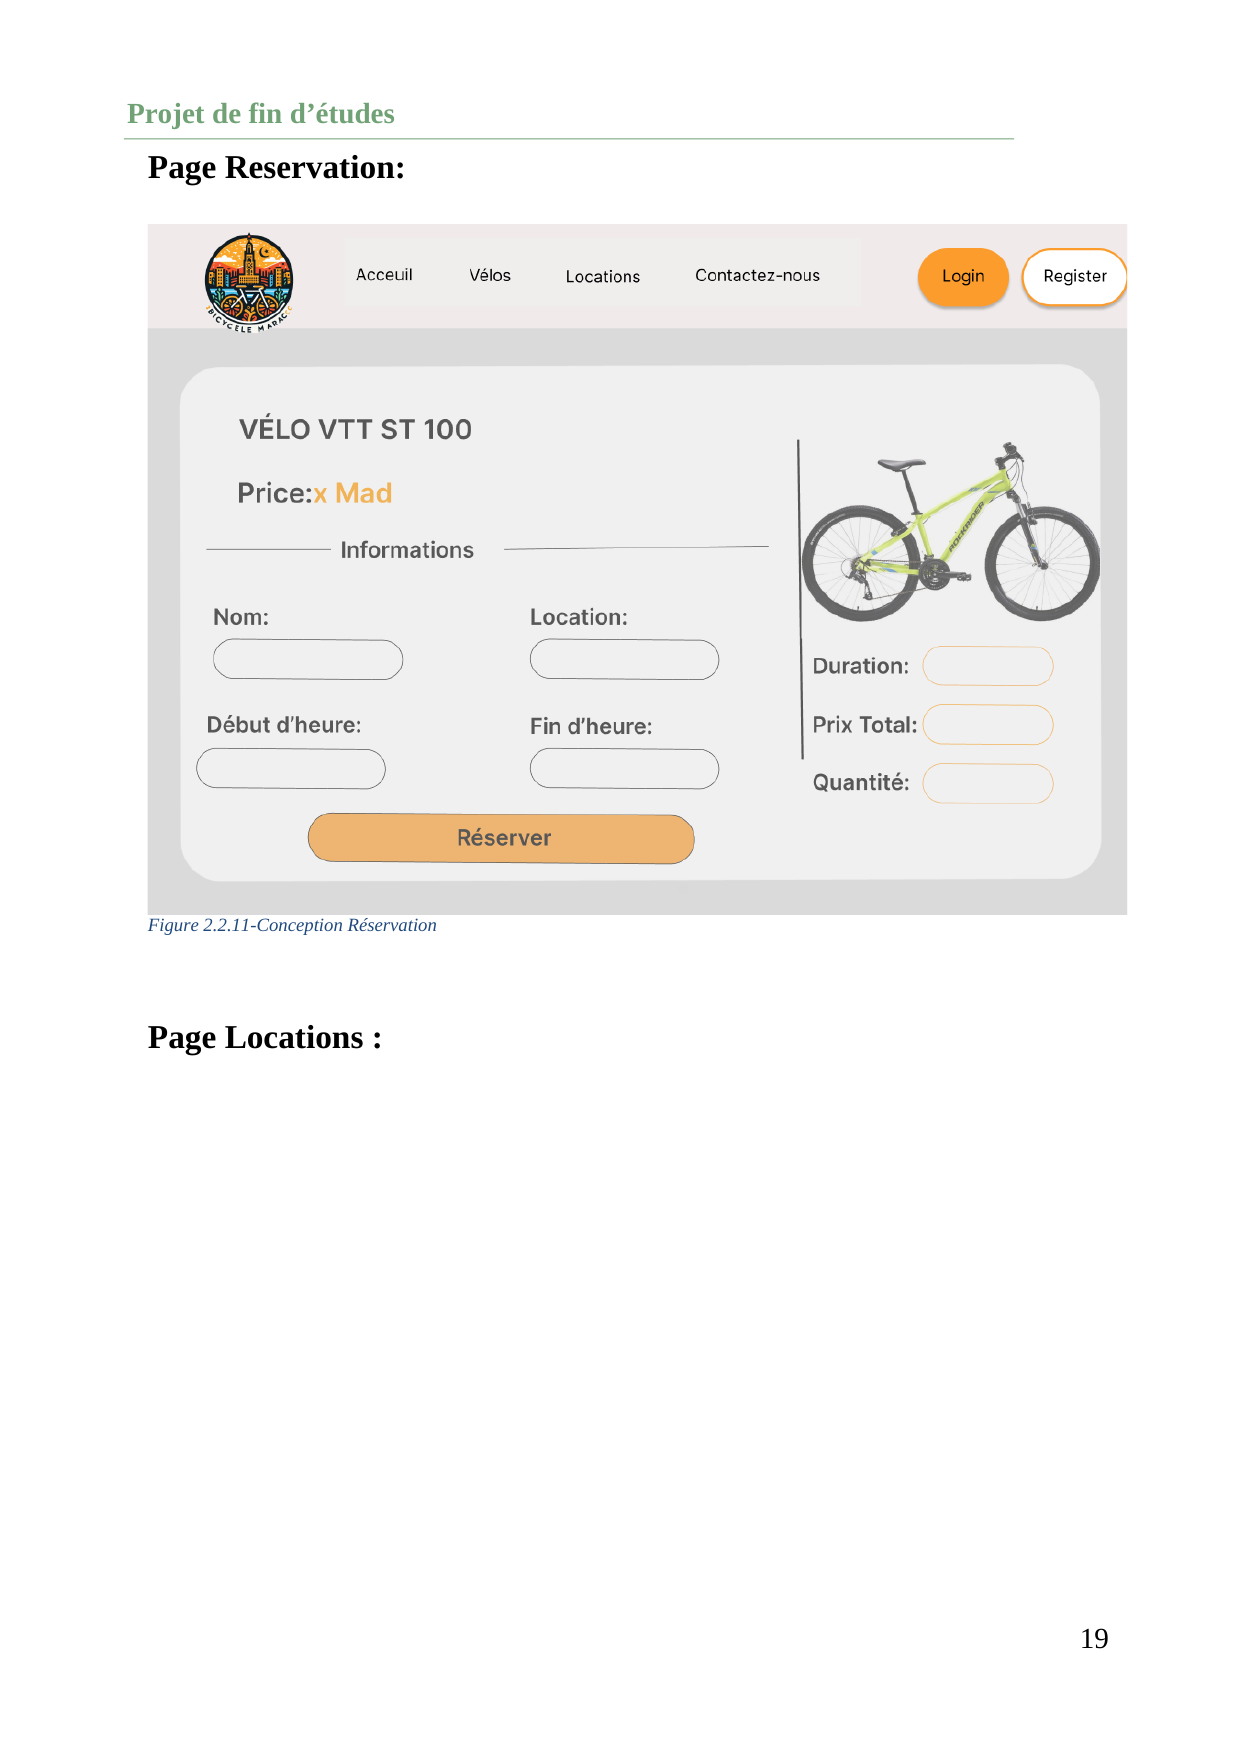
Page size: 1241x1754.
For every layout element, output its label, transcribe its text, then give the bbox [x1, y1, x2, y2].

text Page Locations : [148, 1018, 1093, 1056]
text Figure 2.2.11-Conception Réservation [148, 915, 1093, 936]
picture [147, 224, 1128, 915]
text Page Reservation: [148, 148, 1093, 186]
